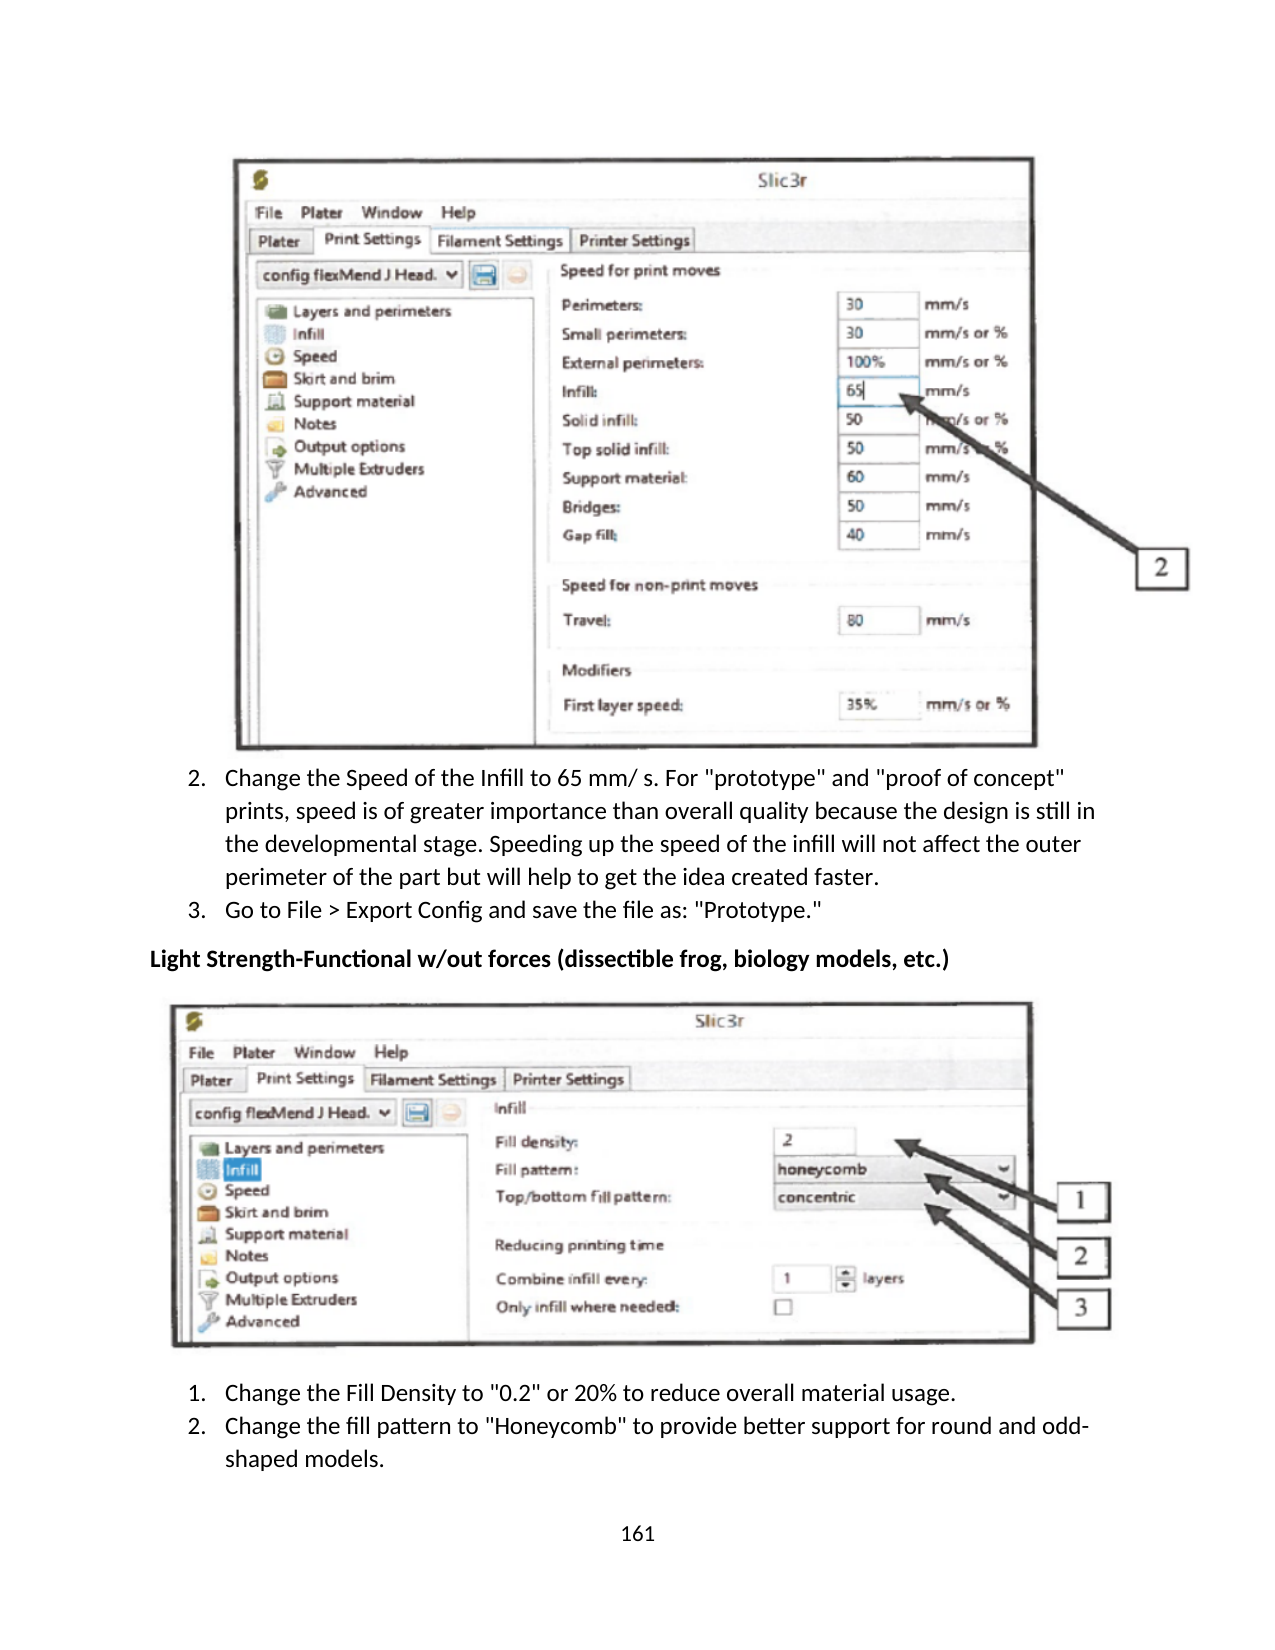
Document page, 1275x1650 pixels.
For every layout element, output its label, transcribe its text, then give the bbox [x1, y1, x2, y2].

list Change the Fill Density to "0.2" or 20% to reduce overall material usage. [187, 1377, 1125, 1407]
list Change the Speed of the Infill to 65 mm/ s. For "prototype" and "proof of concept" prints, speed is of greater importance than overall quality because the design is still in the developmental stage. Speeding up the speed of the infill will not affect the outer perimeter of the part but will help to get the idea created faster. [187, 762, 1125, 891]
text Light Strength-Functional w/out forces (dissectible frog, biology models, etc.) [150, 943, 1125, 974]
list Go to File > Export Config and save the file as: "Prototype." [187, 894, 1125, 924]
list Change the fill pattern to "Honeycomb" to provide better support for round and odd-shaped models. [187, 1410, 1125, 1473]
